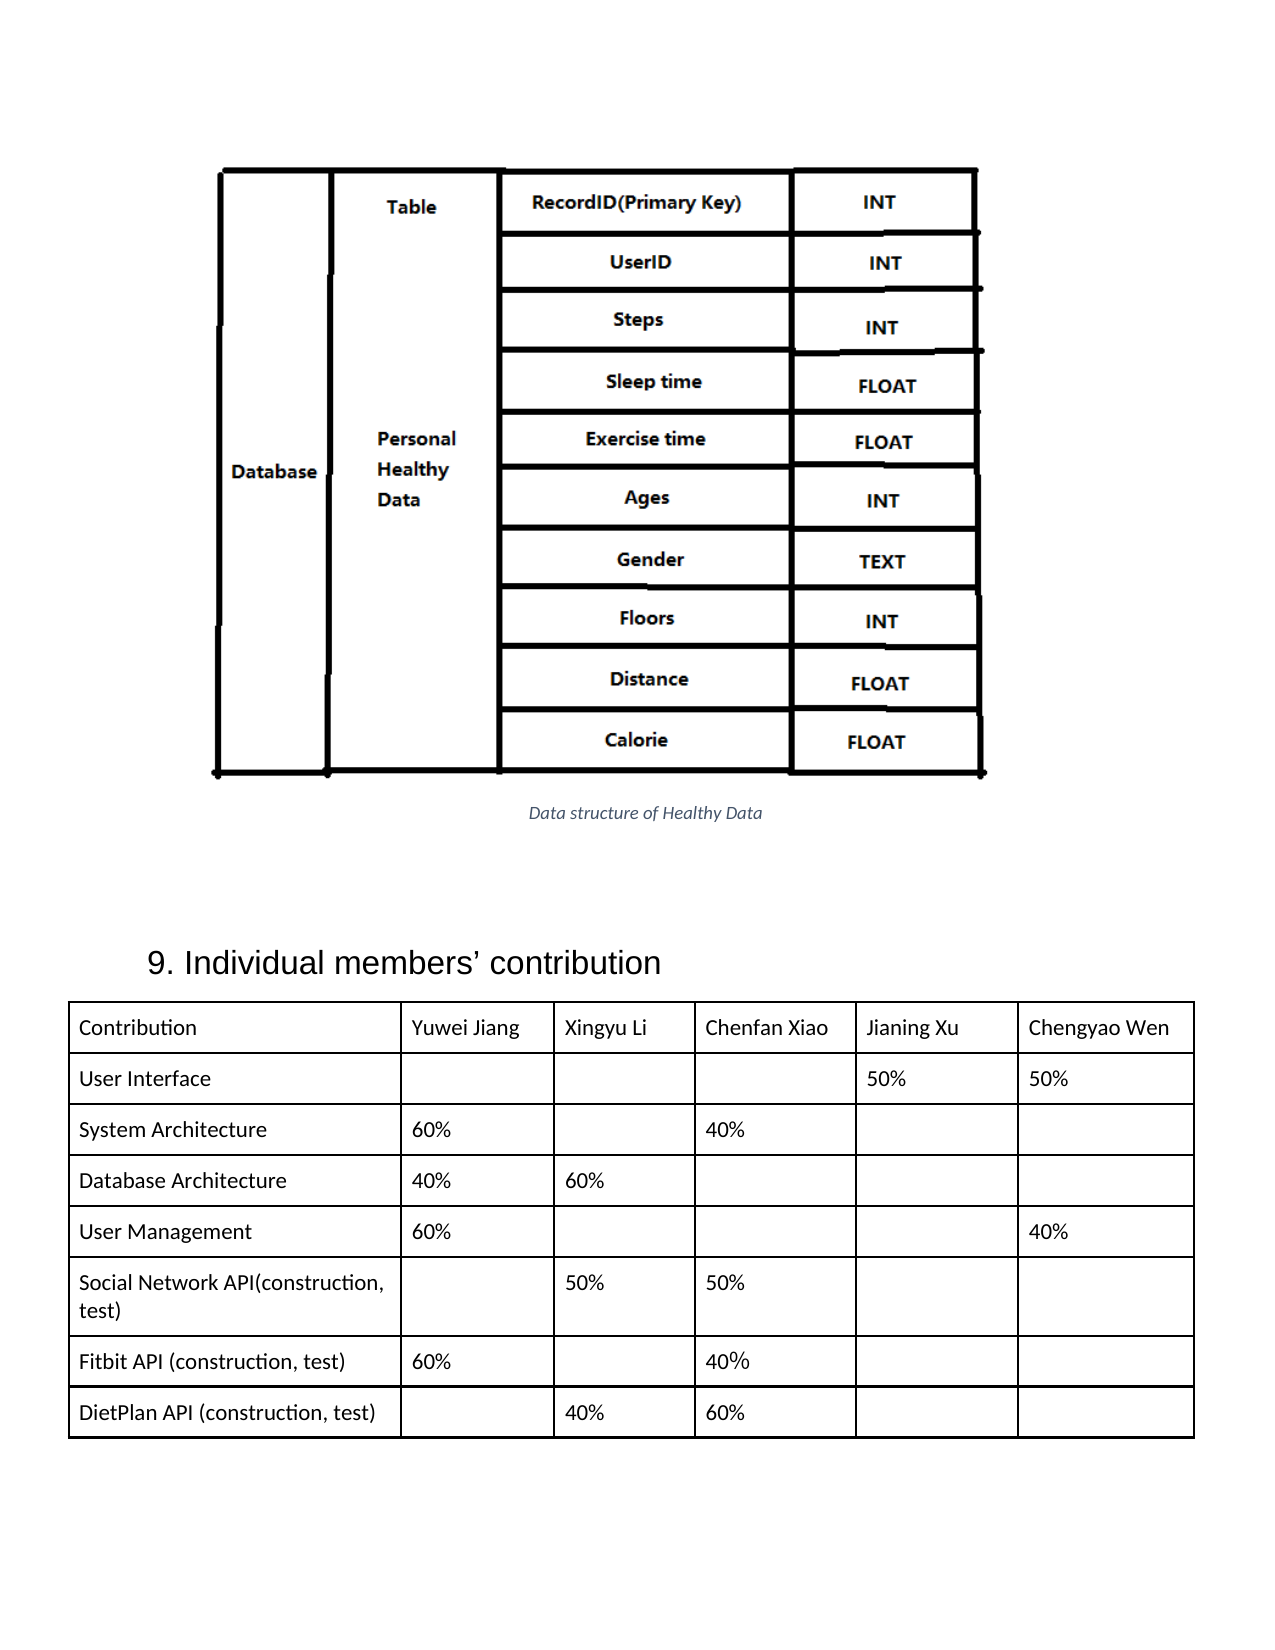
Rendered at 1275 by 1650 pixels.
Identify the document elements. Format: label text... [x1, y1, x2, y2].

picture [187, 150, 1020, 798]
table_cell [1019, 1105, 1193, 1154]
table_cell [696, 1054, 855, 1103]
table_cell [1019, 1388, 1193, 1436]
table_cell 60% [402, 1105, 553, 1154]
table_cell 50% [857, 1054, 1017, 1103]
table_cell 40% [696, 1105, 855, 1154]
table_header Contribution [70, 1003, 400, 1052]
table_cell [857, 1207, 1017, 1256]
table_cell [402, 1388, 553, 1436]
table_cell Social Network API(construction, test) [70, 1258, 400, 1334]
table_cell [555, 1105, 694, 1154]
table_cell 50% [696, 1258, 855, 1334]
table_cell [857, 1388, 1017, 1436]
table_cell [555, 1054, 694, 1103]
table_cell 60% [402, 1337, 553, 1385]
table_header Jianing Xu [857, 1003, 1017, 1052]
table_cell 60% [555, 1156, 694, 1204]
table_cell System Architecture [70, 1105, 400, 1154]
table_cell [402, 1054, 553, 1103]
table_cell [696, 1207, 855, 1256]
table_header Xingyu Li [555, 1003, 694, 1052]
subtitle 9. Individual members’ contribution [147, 943, 1137, 981]
table_cell [1019, 1258, 1193, 1334]
table_cell User Interface [70, 1054, 400, 1103]
table_cell 40% [402, 1156, 553, 1204]
table_cell [857, 1156, 1017, 1204]
table_cell [555, 1207, 694, 1256]
table_cell [1019, 1156, 1193, 1204]
table_cell 60% [402, 1207, 553, 1256]
table_cell Fitbit API (construction, test) [70, 1337, 400, 1385]
table_cell [696, 1156, 855, 1204]
text Data structure of Healthy Data [150, 801, 1137, 824]
table_cell [555, 1337, 694, 1385]
table_cell [857, 1105, 1017, 1154]
table_cell Database Architecture [70, 1156, 400, 1204]
table_cell 40% [1019, 1207, 1193, 1256]
table_header Chengyao Wen [1019, 1003, 1193, 1052]
table_cell 50% [1019, 1054, 1193, 1103]
table_cell 50% [555, 1258, 694, 1334]
table_header Yuwei Jiang [402, 1003, 553, 1052]
table_cell [1019, 1337, 1193, 1385]
table_cell DietPlan API (construction, test) [70, 1388, 400, 1436]
table_cell [857, 1337, 1017, 1385]
table_header Chenfan Xiao [696, 1003, 855, 1052]
table_cell [402, 1258, 553, 1334]
table_cell User Management [70, 1207, 400, 1256]
table_cell 40% [555, 1388, 694, 1436]
table_cell [857, 1258, 1017, 1334]
table_cell 40％ [696, 1337, 855, 1385]
table_cell 60% [696, 1388, 855, 1436]
